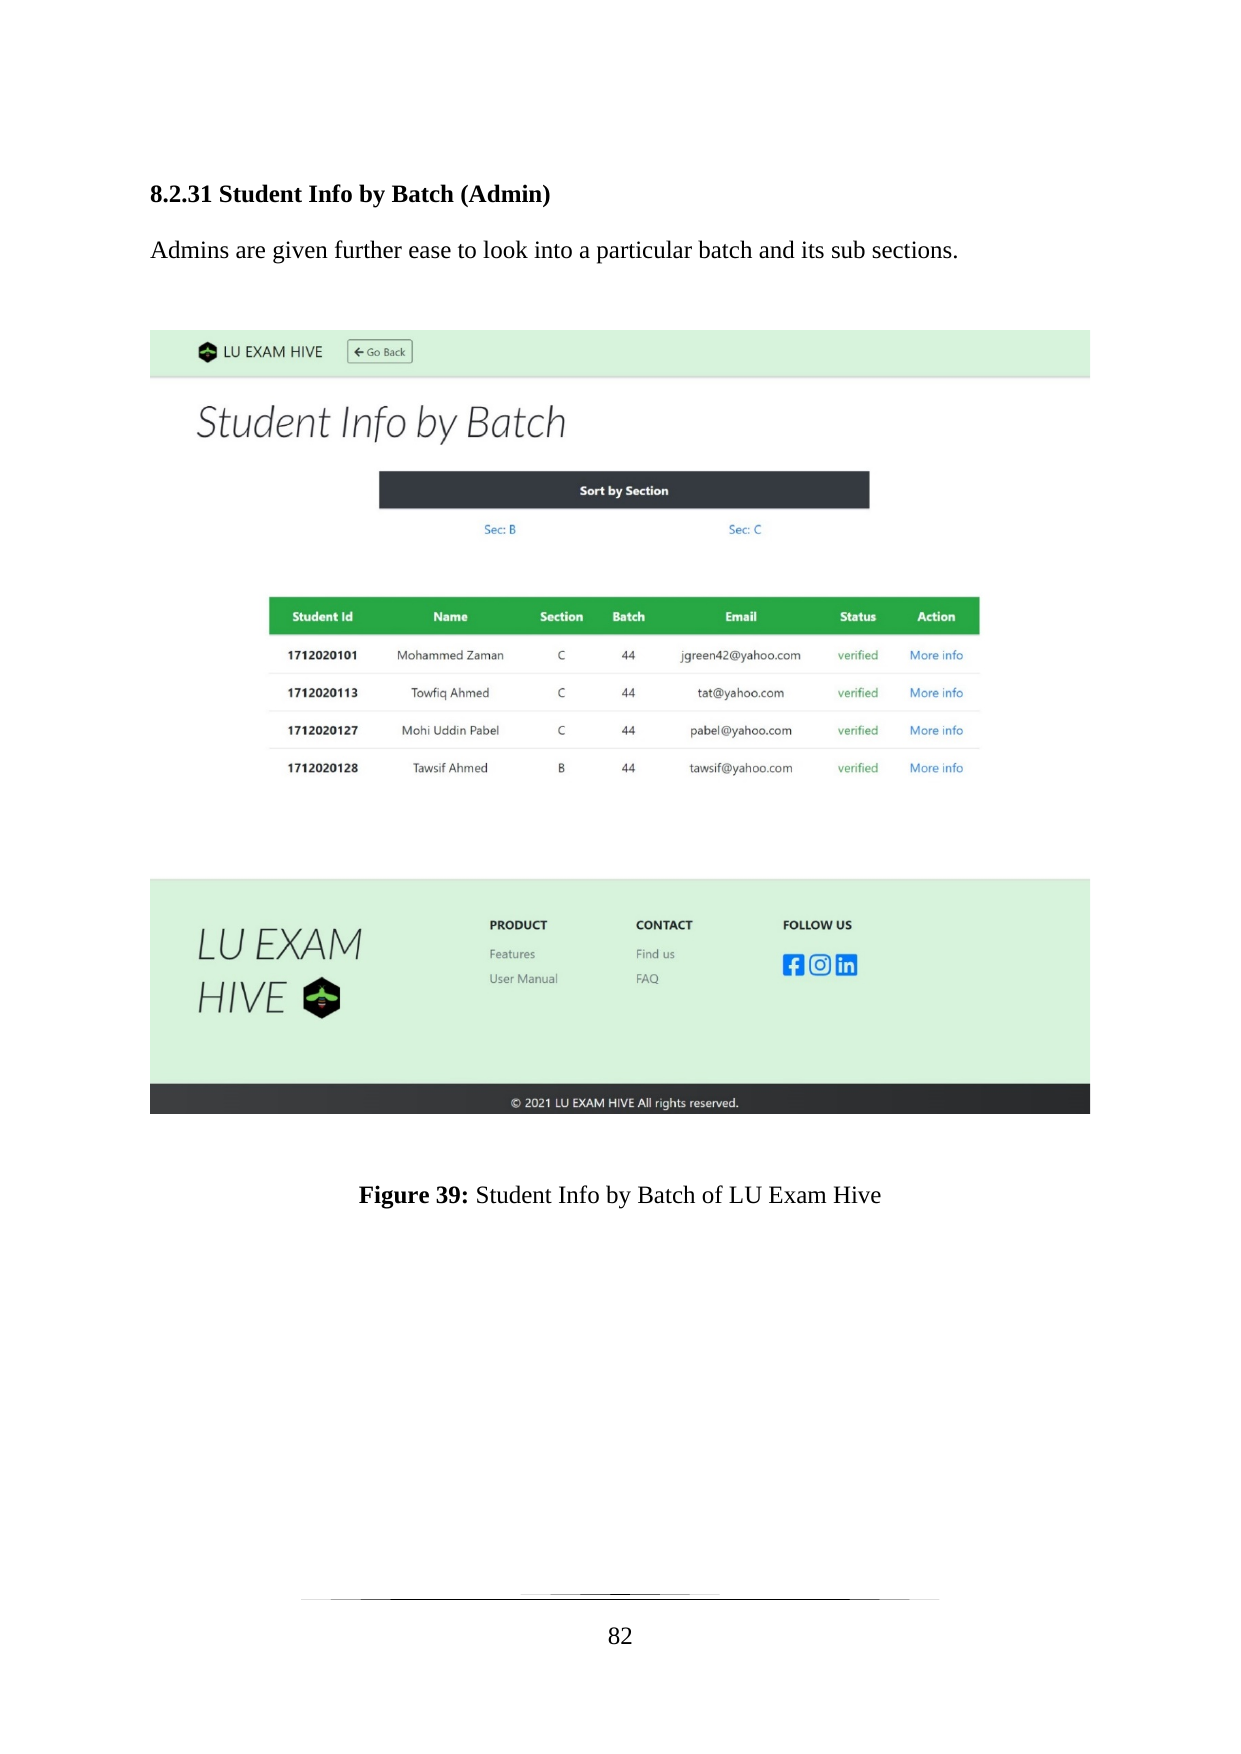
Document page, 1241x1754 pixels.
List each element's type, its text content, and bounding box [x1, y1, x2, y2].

picture [150, 330, 1091, 1114]
subtitle 8.2.31 Student Info by Batch (Admin) [150, 179, 1090, 208]
text Admins are given further ease to look into a particular batch and its sub sections. [150, 235, 1090, 264]
text Figure 39: Student Info by Batch of LU Exam Hive [150, 1180, 1090, 1209]
